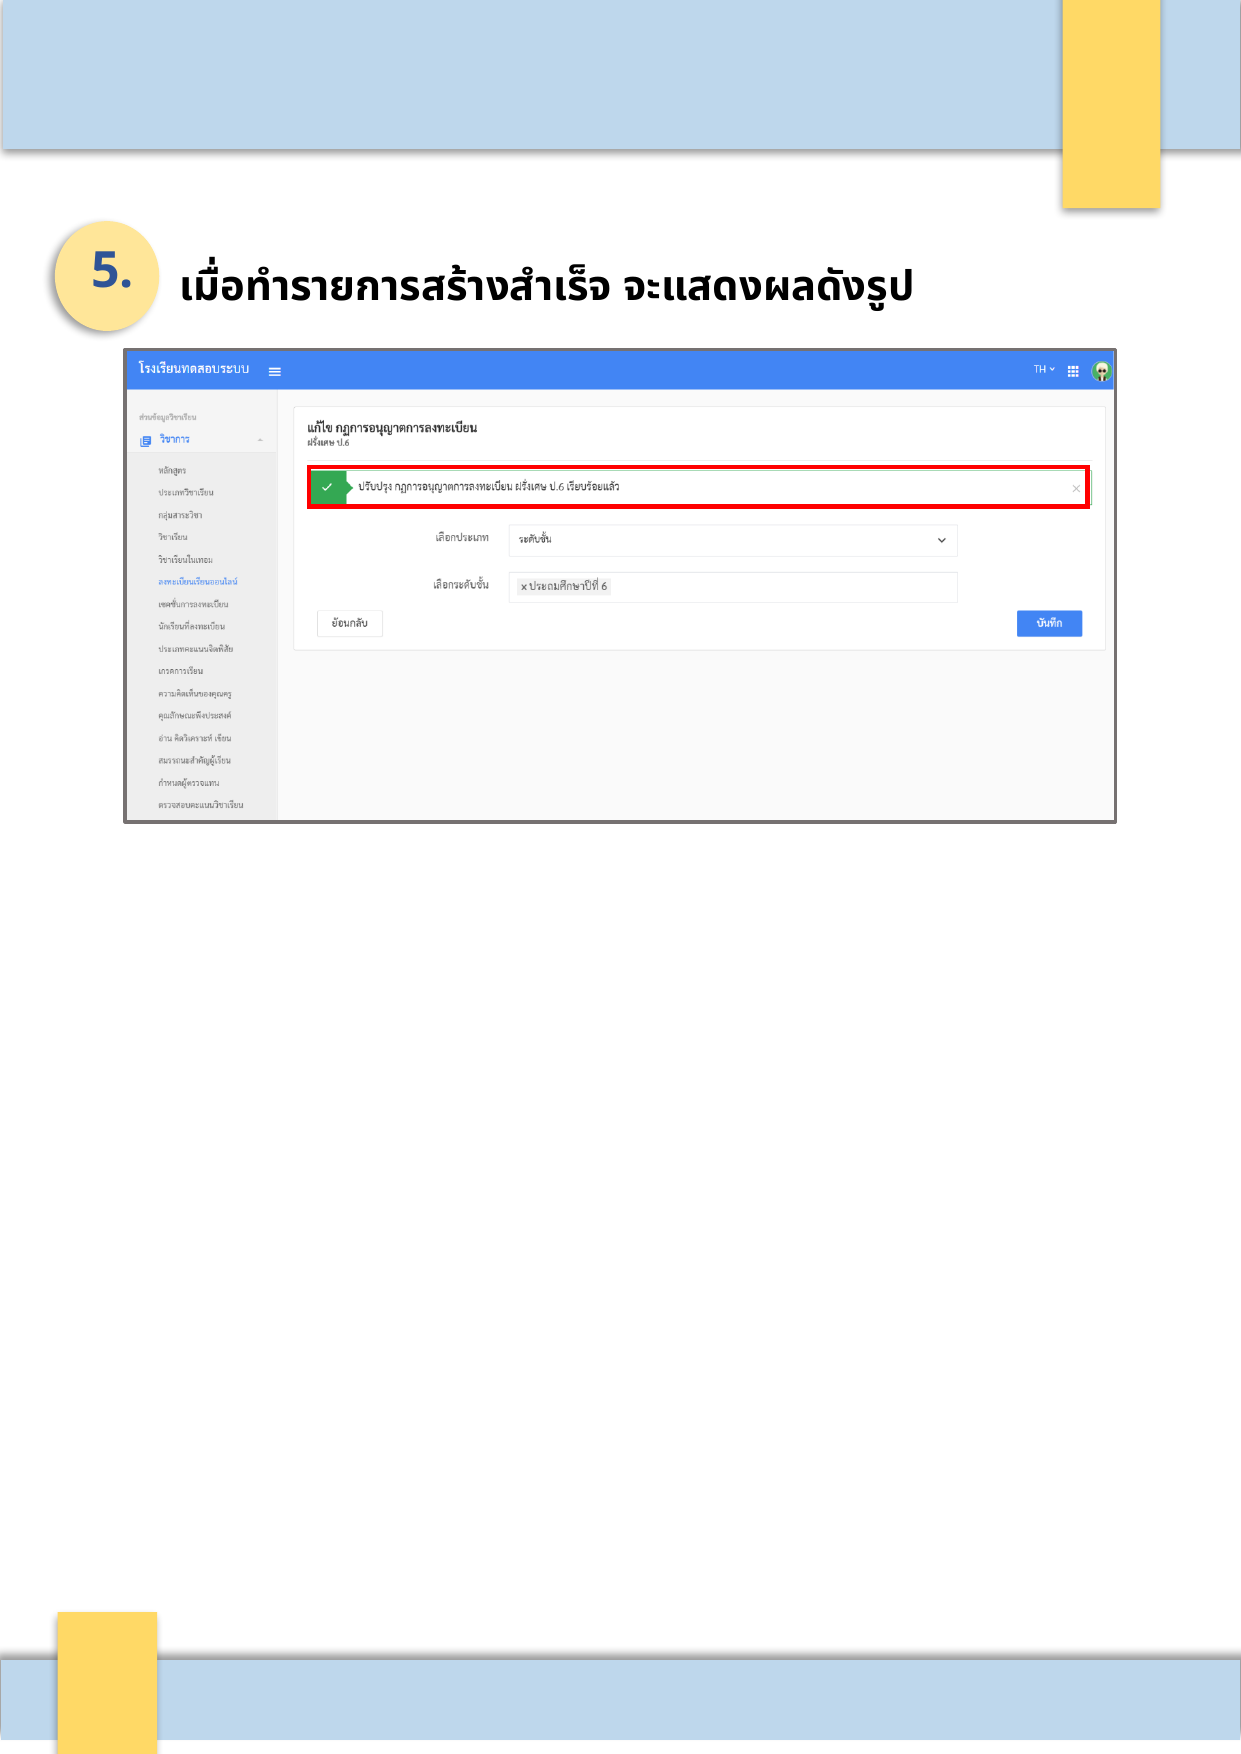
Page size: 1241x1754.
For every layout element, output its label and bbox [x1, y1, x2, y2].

picture [127, 351, 1114, 820]
